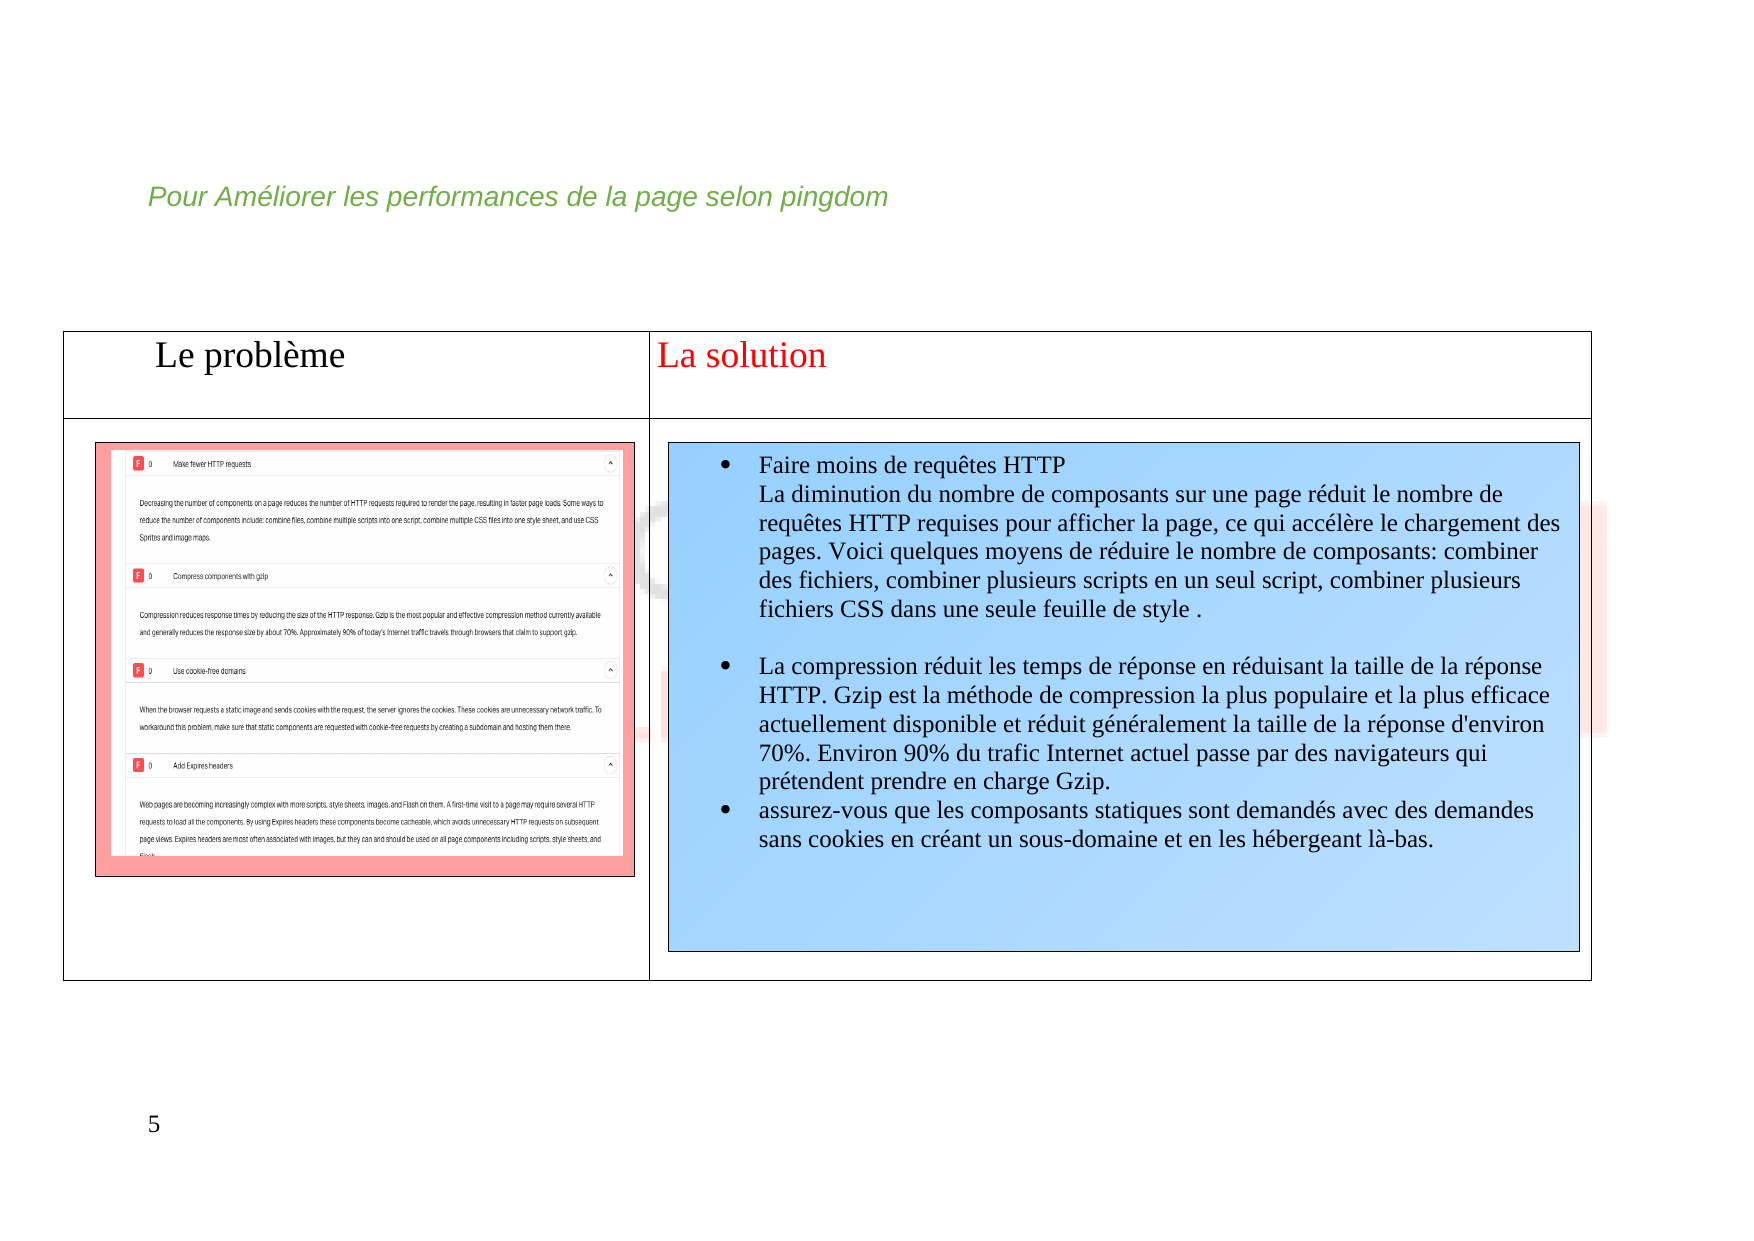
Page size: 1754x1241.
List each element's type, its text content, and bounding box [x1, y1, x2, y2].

table_cell [650, 419, 1591, 980]
text Pour Améliorer les performances de la page selon pingdom [148, 180, 1606, 212]
table_cell [64, 419, 649, 980]
picture [111, 450, 623, 856]
table_header Le problème [64, 332, 649, 418]
table_header La solution [650, 332, 1591, 418]
